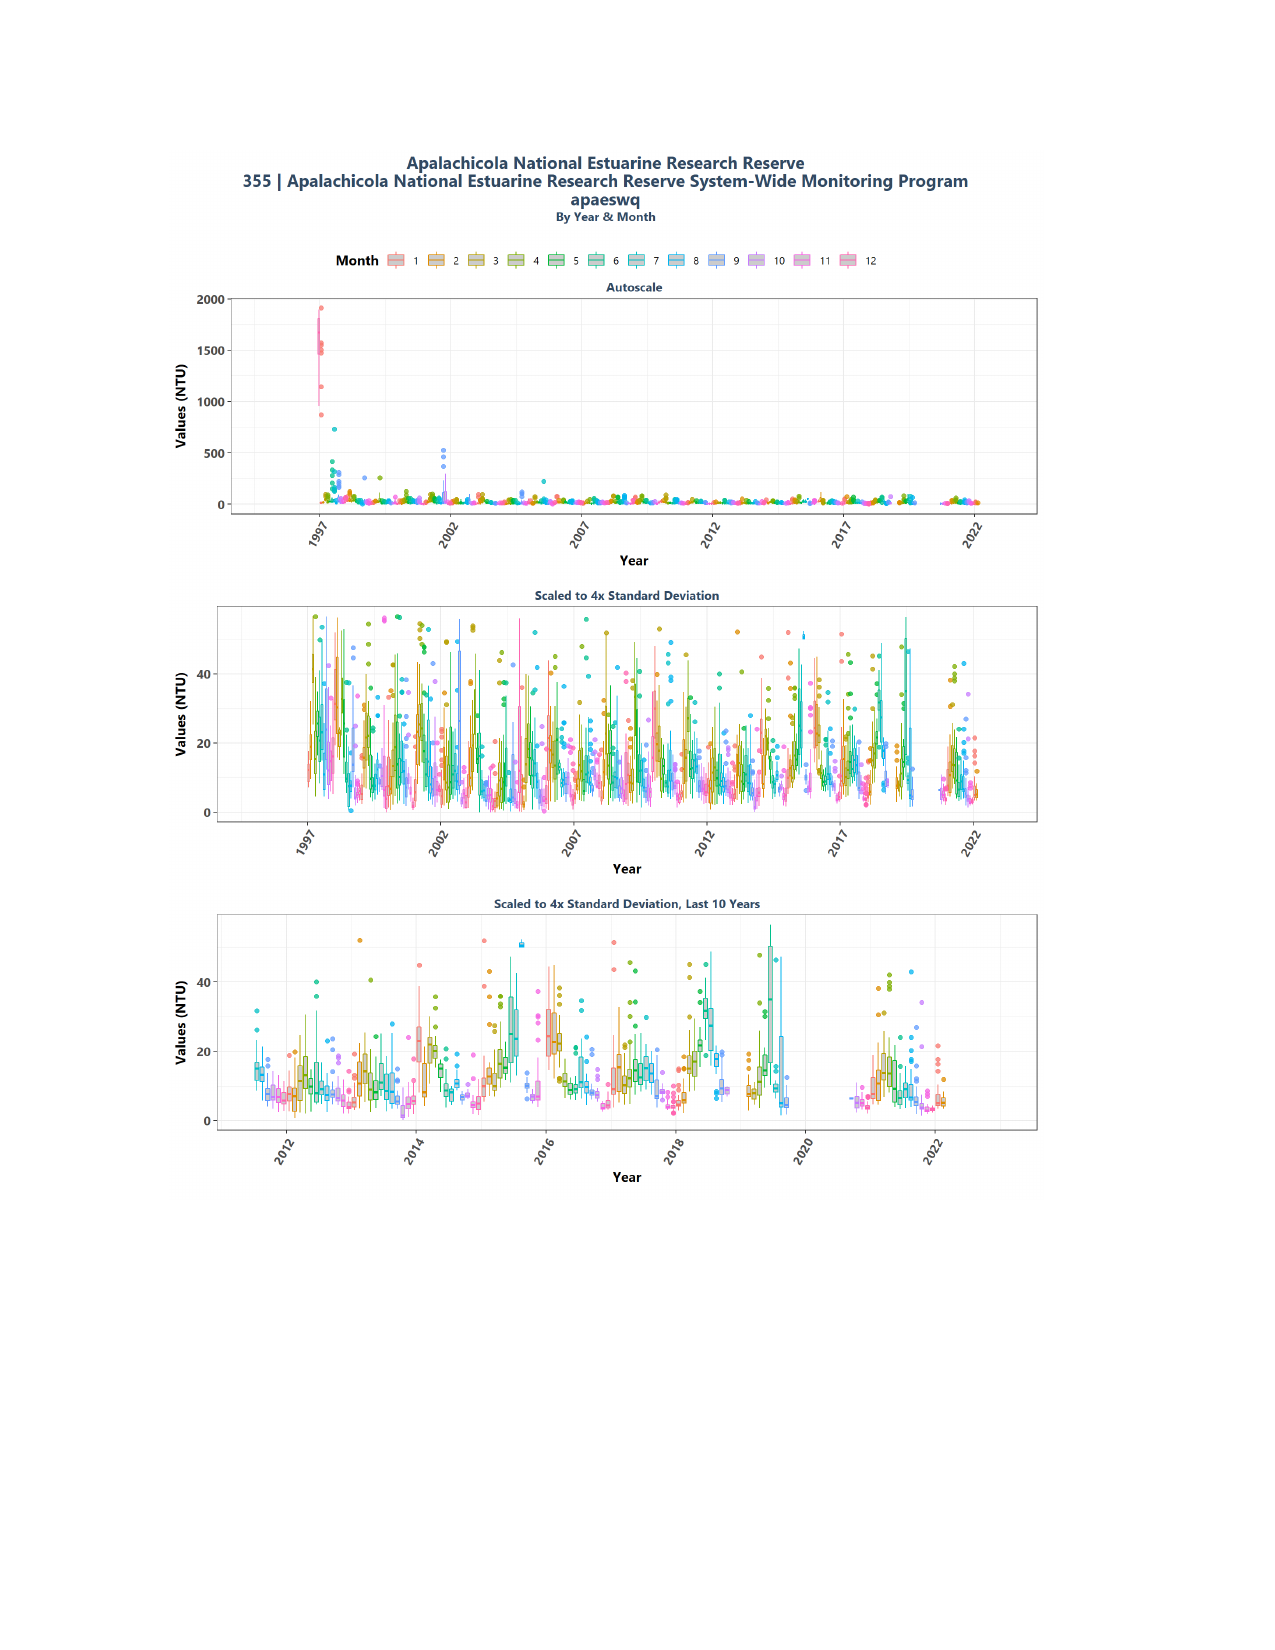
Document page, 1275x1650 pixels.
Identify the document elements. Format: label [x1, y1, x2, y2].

picture [168, 150, 1044, 1200]
